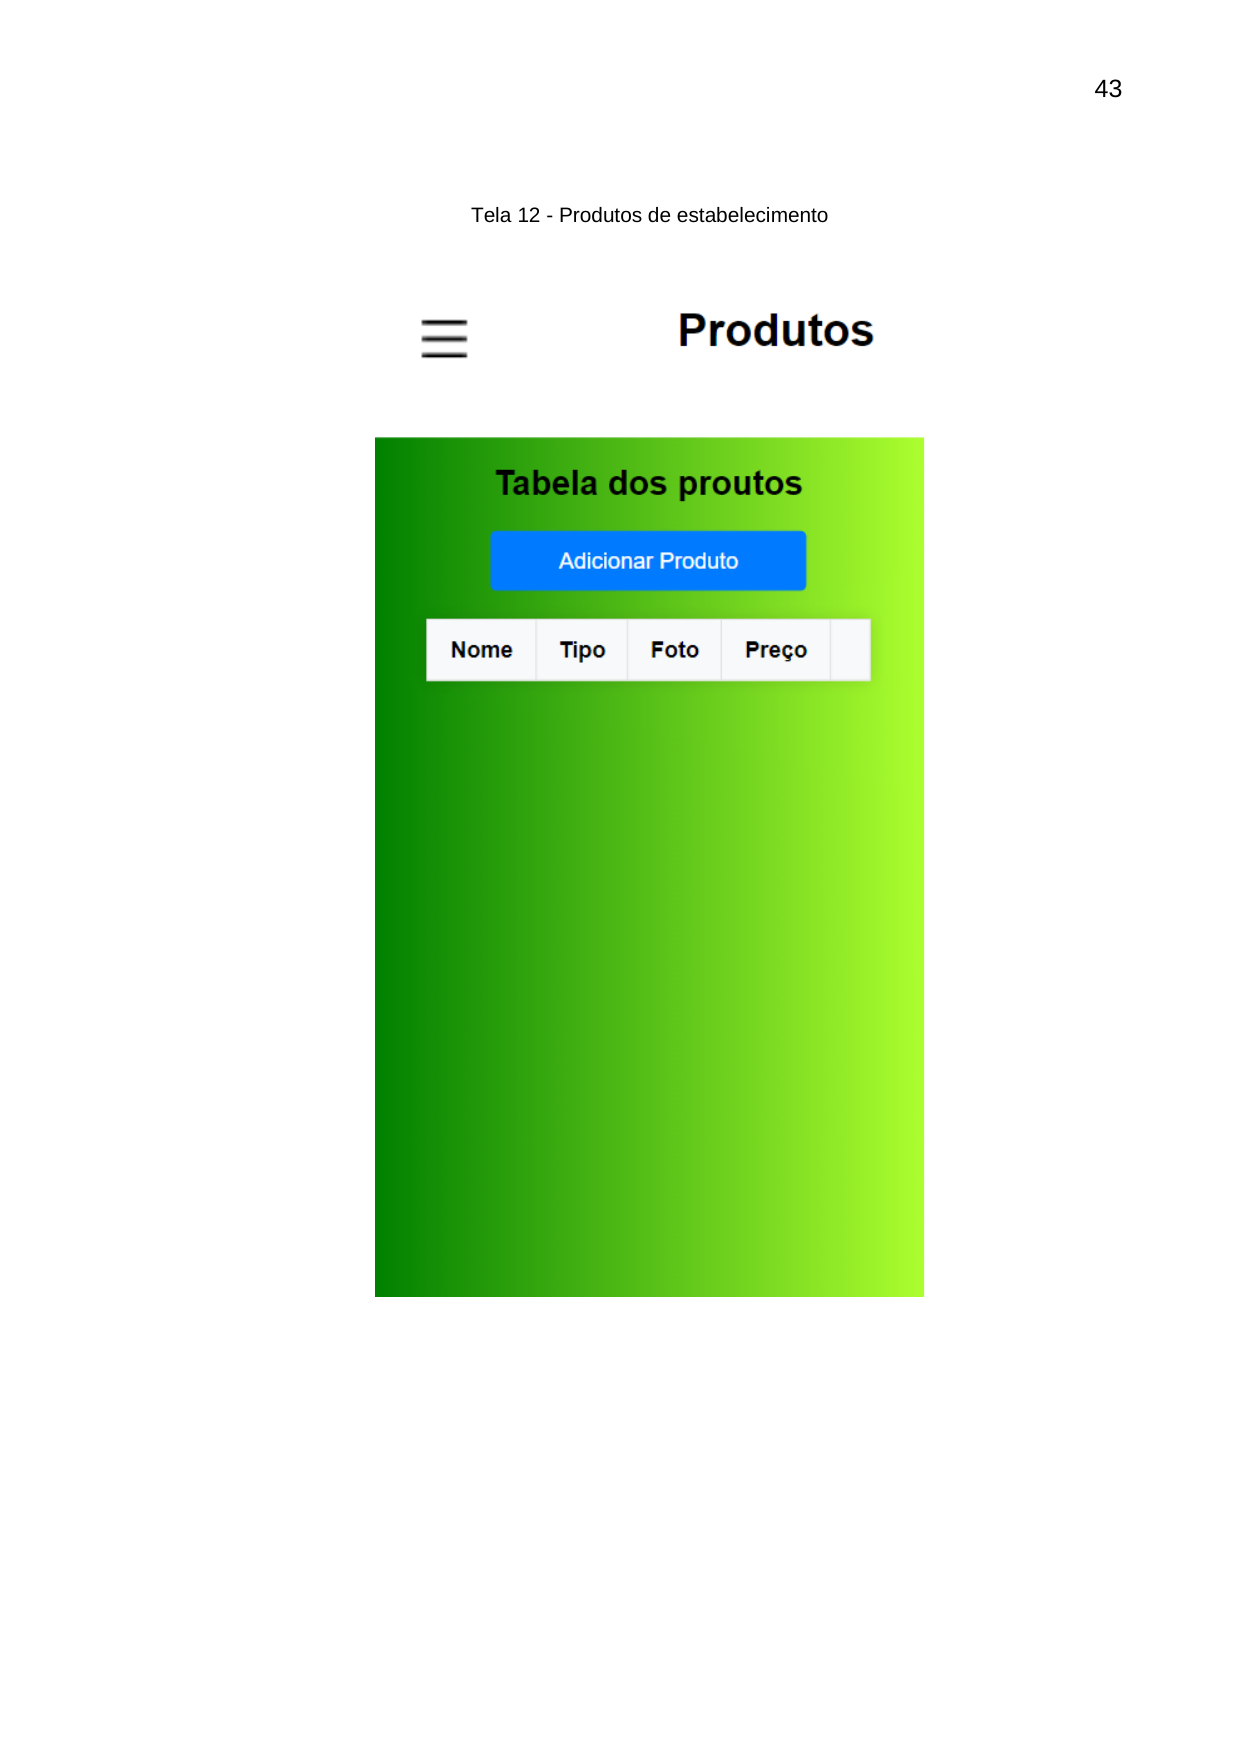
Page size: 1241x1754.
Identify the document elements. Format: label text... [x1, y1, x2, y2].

picture [375, 227, 925, 1297]
